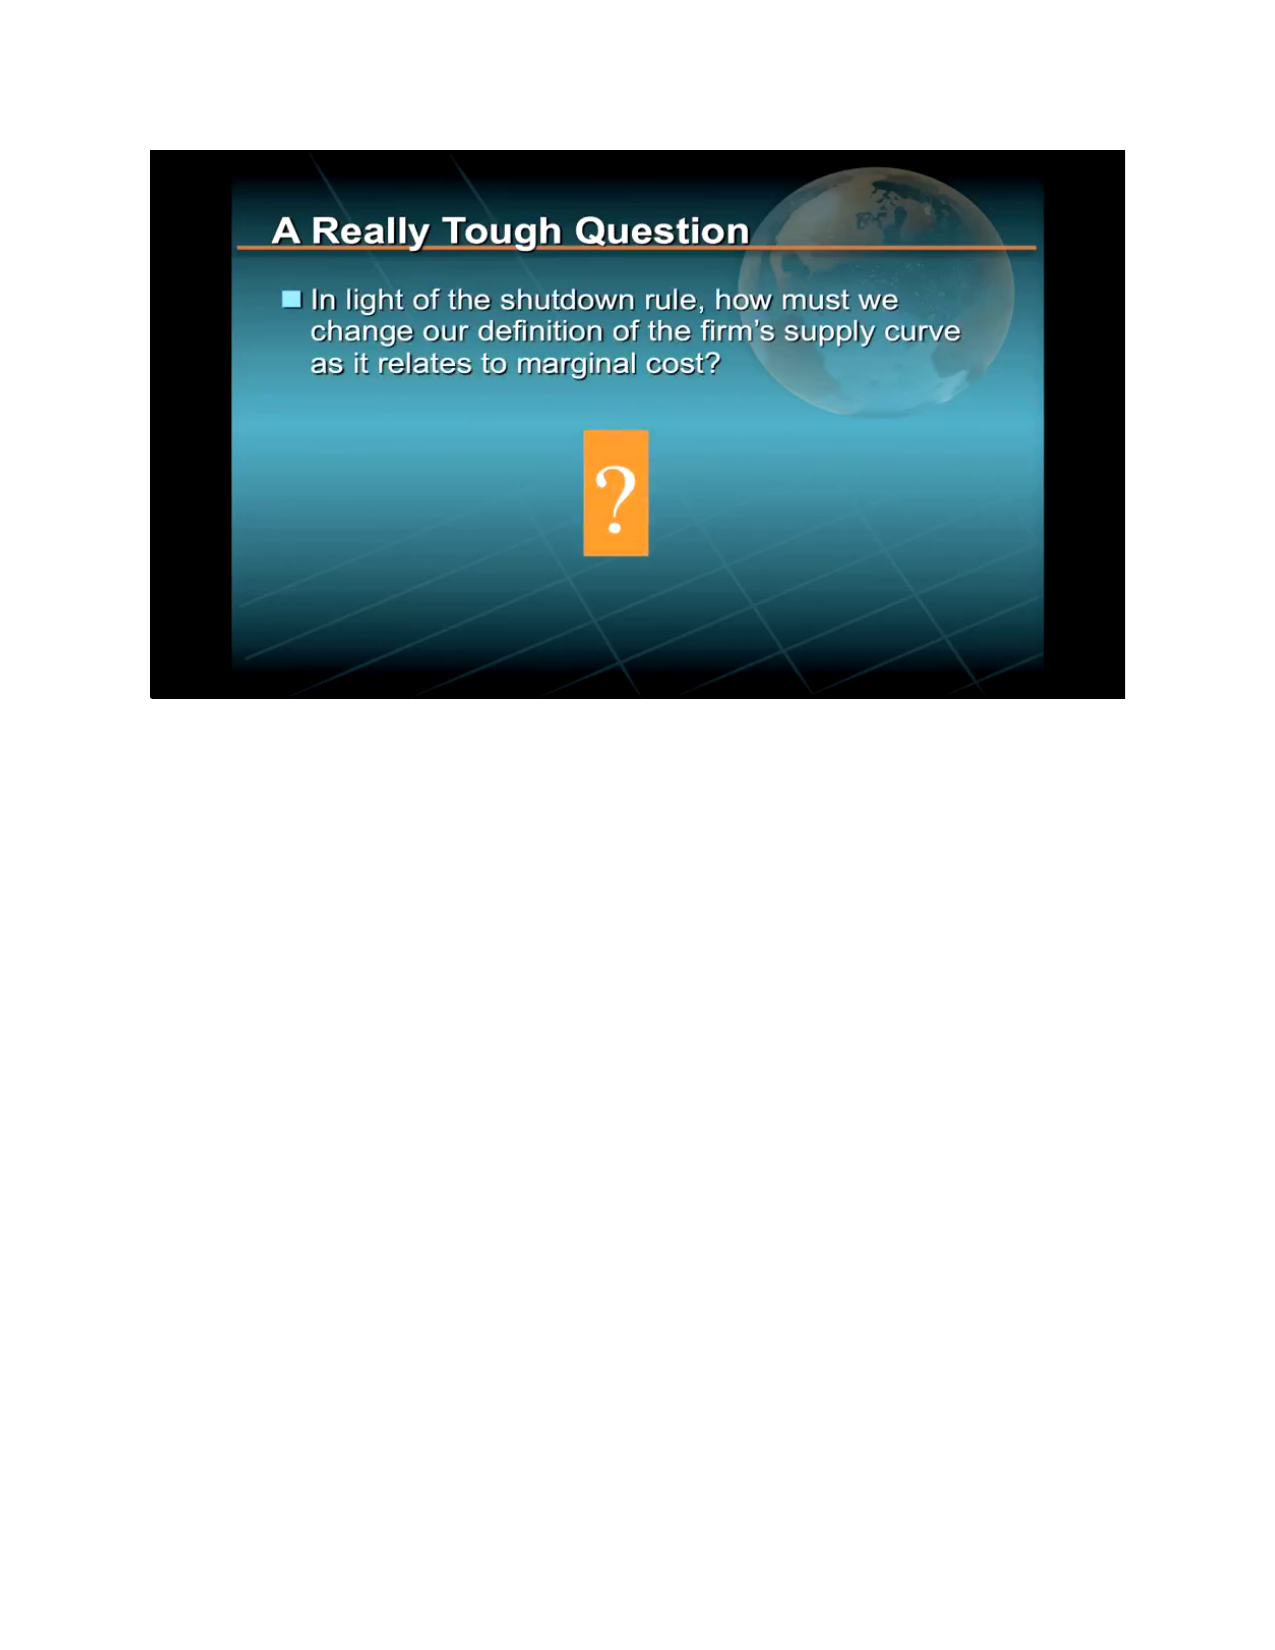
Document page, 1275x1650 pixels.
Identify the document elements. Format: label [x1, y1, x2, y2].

picture [150, 150, 1125, 699]
